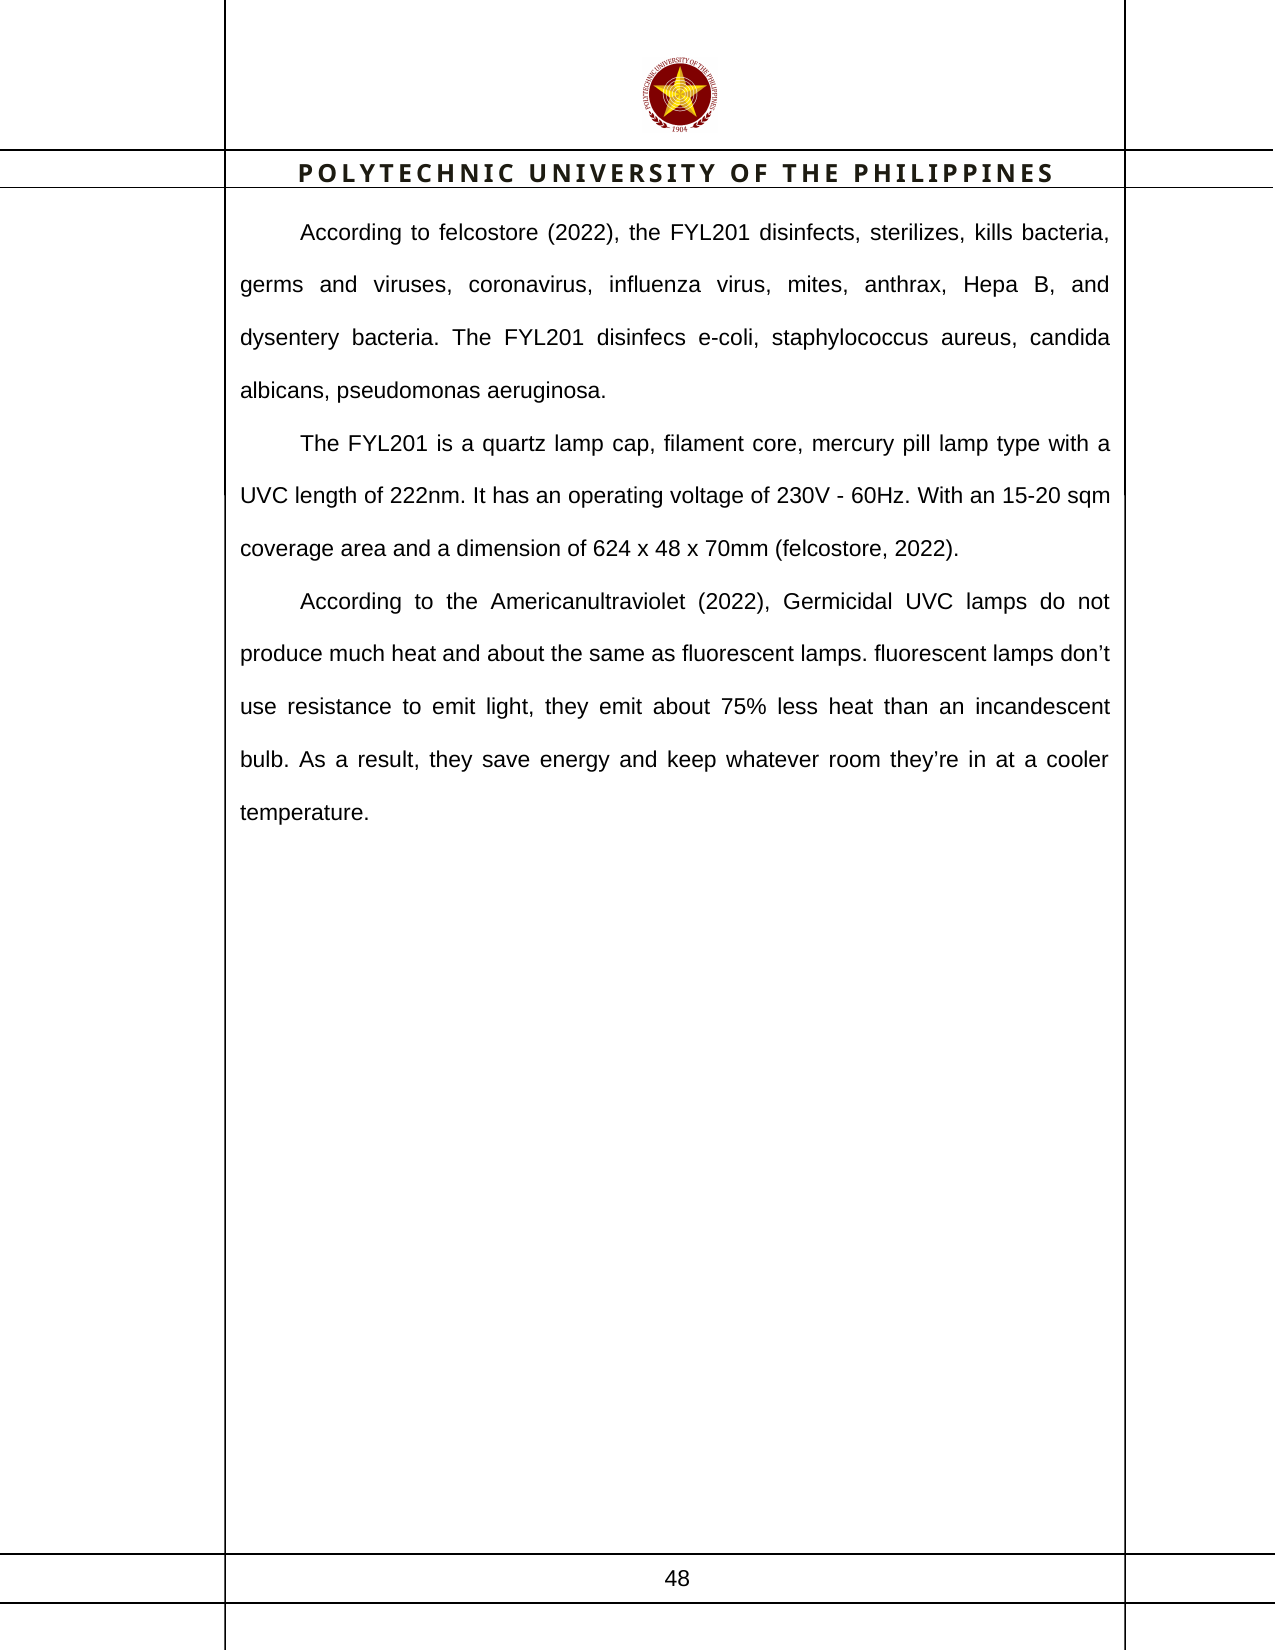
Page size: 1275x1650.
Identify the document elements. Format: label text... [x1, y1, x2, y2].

text According to the Americanultraviolet (2022), Germicidal UVC lamps do not produce much heat and about the same as fluorescent lamps. fluorescent lamps don’t use resistance to emit light, they emit about 75% less heat than an incandescent bulb. As a result, they save energy and keep whatever room they’re in at a cooler temperature. [240, 588, 1111, 825]
picture [642, 57, 718, 133]
text According to felcostore (2022), the FYL201 disinfects, sterilizes, kills bacteria, germs and viruses, coronavirus, influenza virus, mites, anthrax, Hepa B, and dysentery bacteria. The FYL201 disinfecs e-coli, staphylococcus aureus, candida albicans, pseudomonas aeruginosa. [240, 219, 1111, 403]
text The FYL201 is a quartz lamp cap, filament core, mercury pill lamp type with a UVC length of 222nm. It has an operating voltage of 230V - 60Hz. With an 15-20 sqm coverage area and a dimension of 624 x 48 x 70mm (felcostore, 2022). [240, 429, 1111, 561]
